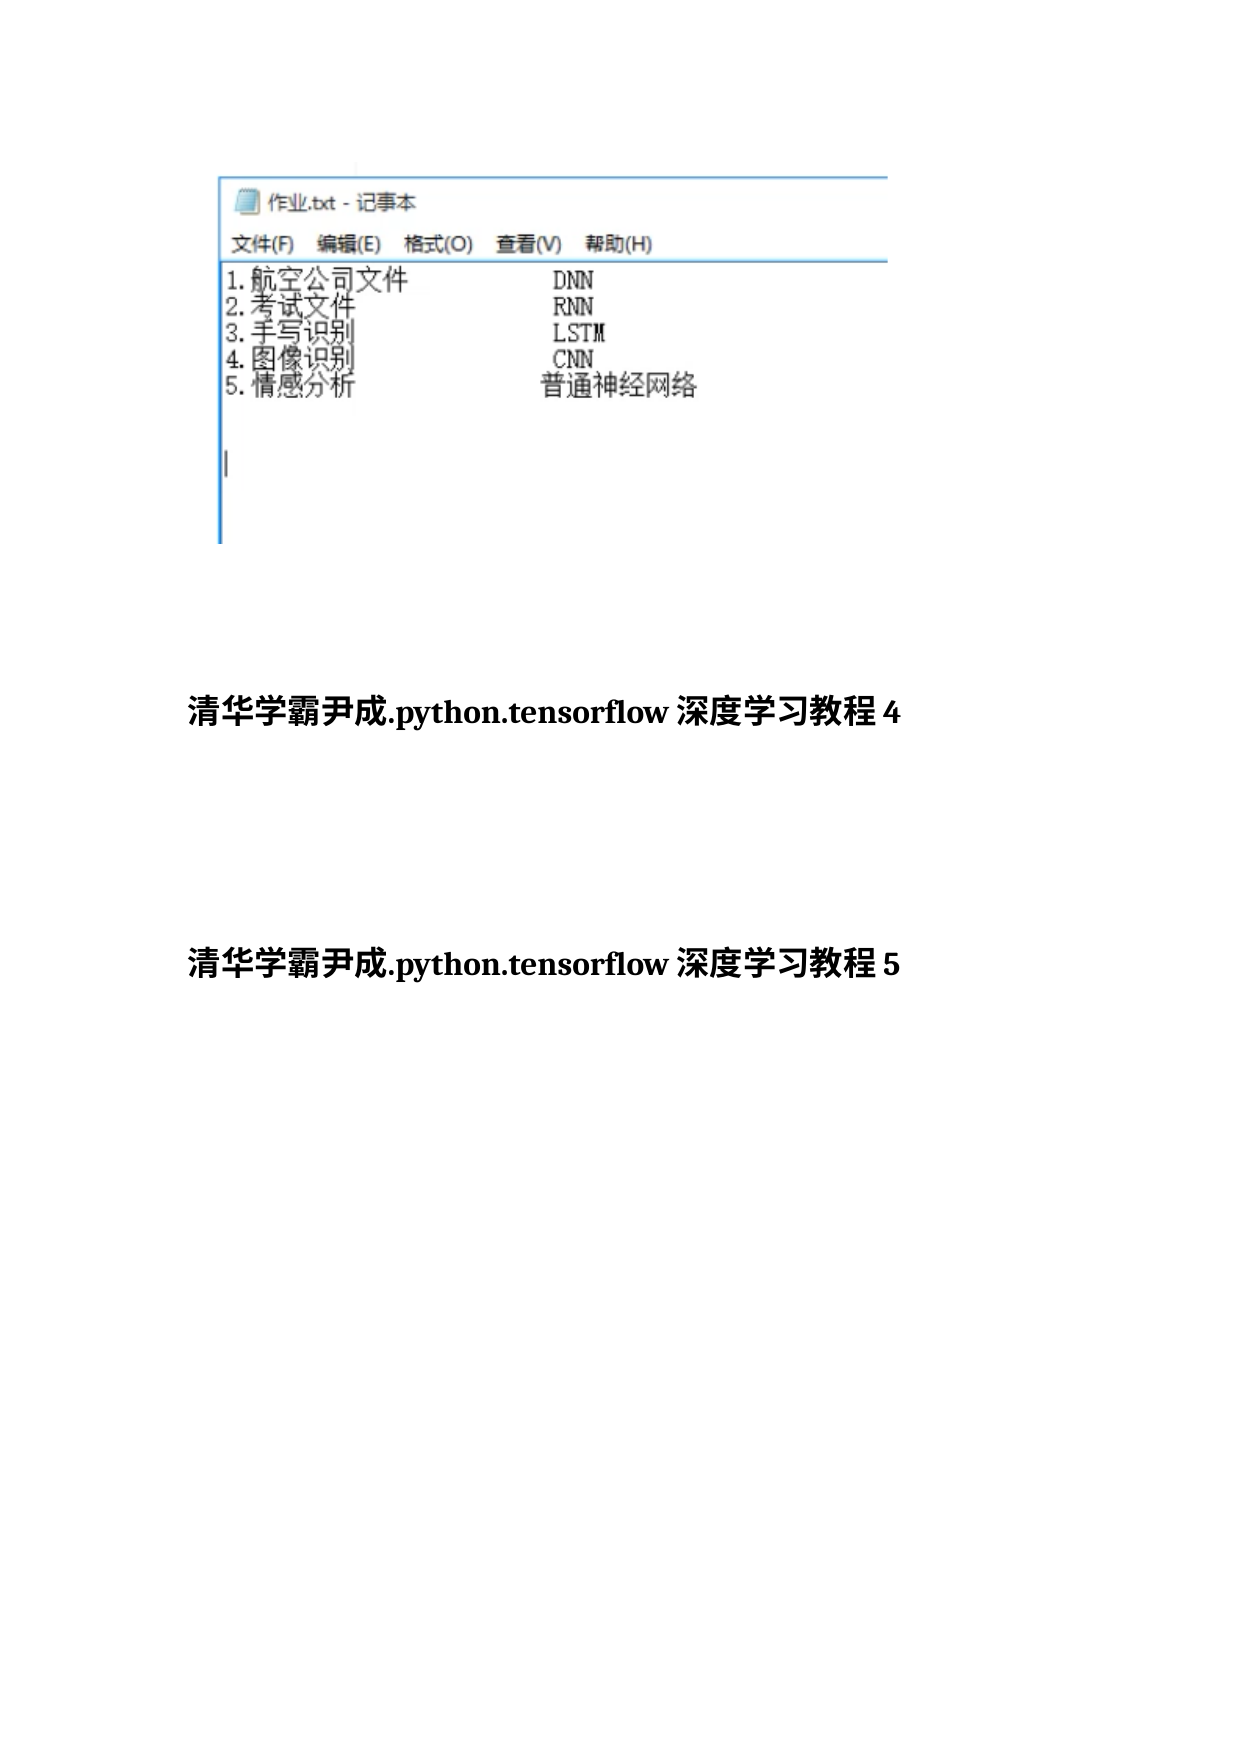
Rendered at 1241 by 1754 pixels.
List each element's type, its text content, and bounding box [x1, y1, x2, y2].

subtitle 清华学霸尹成.python.tensorflow深度学习教程4 [187, 677, 1053, 742]
picture [187, 162, 888, 544]
subtitle 清华学霸尹成.python.tensorflow深度学习教程5 [187, 928, 1053, 993]
